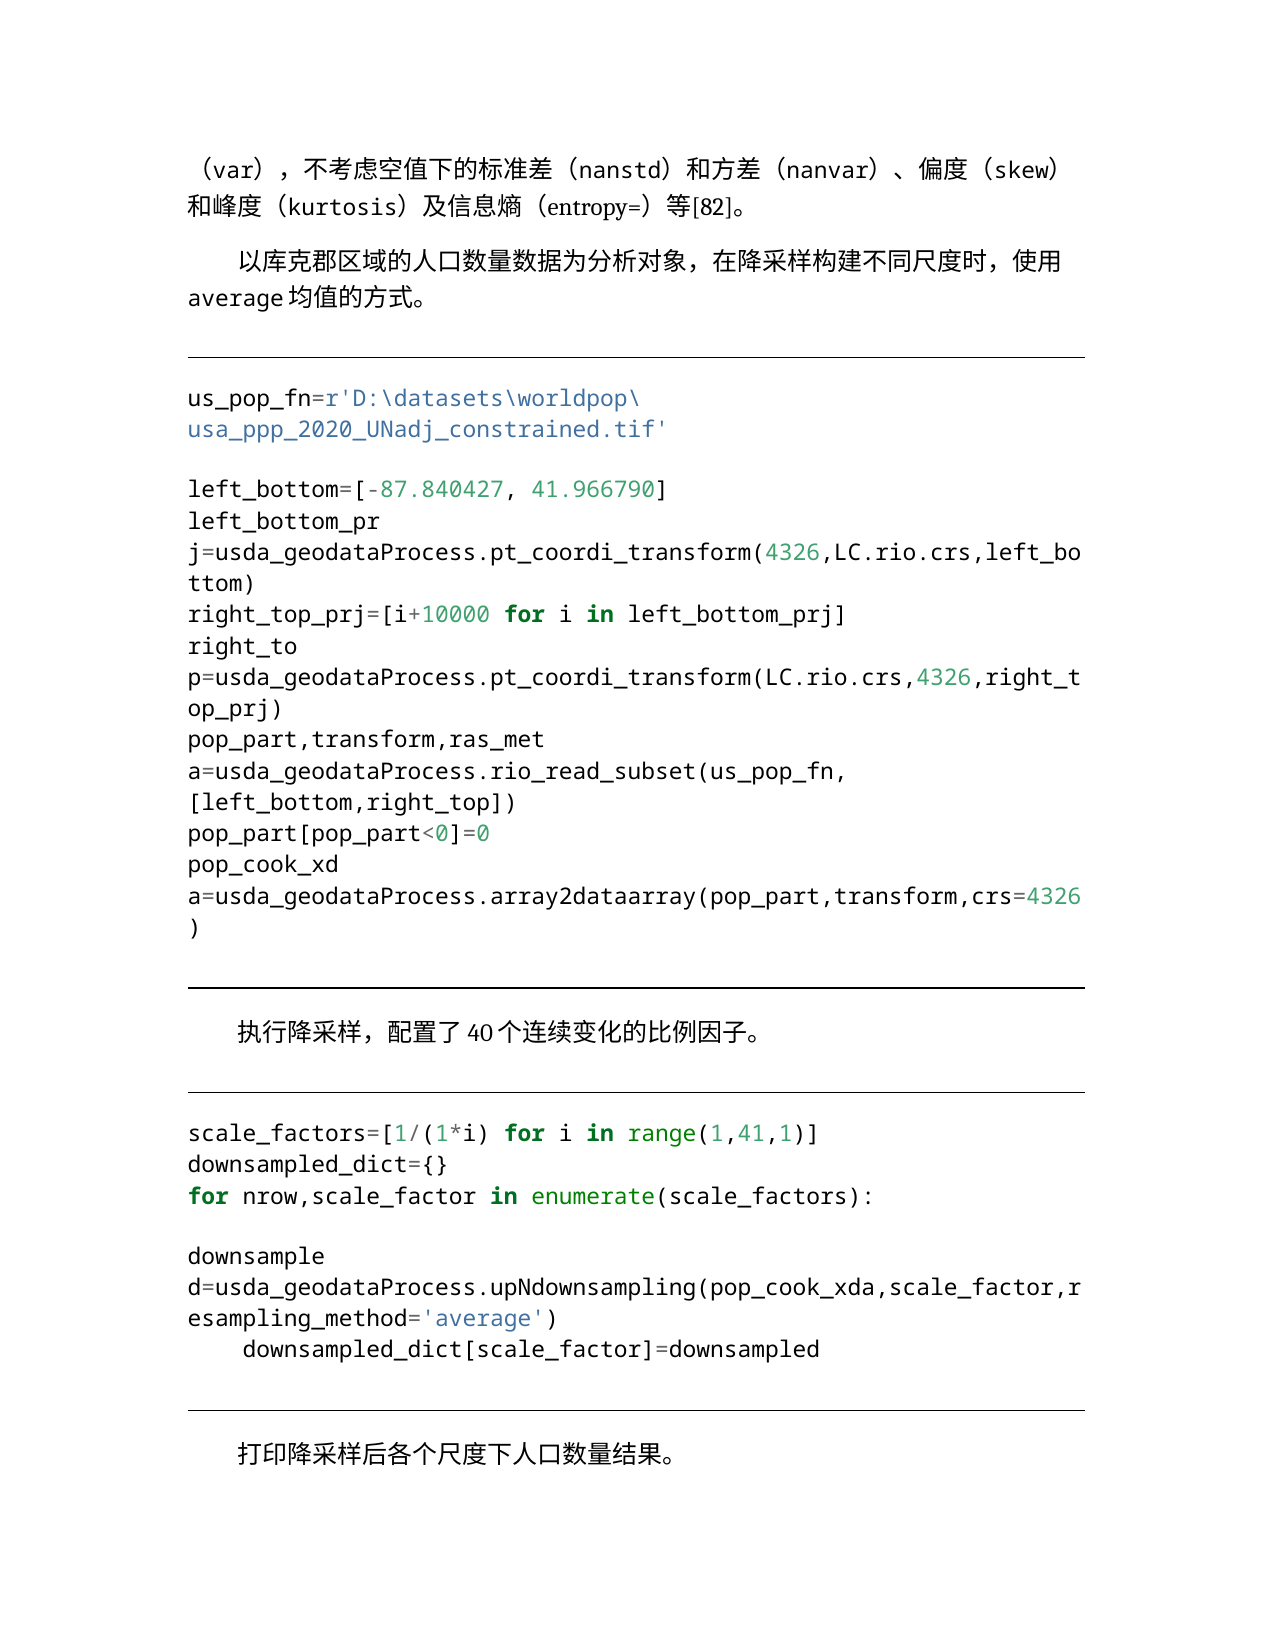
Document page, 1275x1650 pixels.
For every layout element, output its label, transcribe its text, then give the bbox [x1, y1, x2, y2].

text 执行降采样，配置了40个连续变化的比例因子。 [187, 1012, 1087, 1049]
text 以库克郡区域的人口数量数据为分析对象，在降采样构建不同尺度时，使用average均值的方式。 [187, 241, 1087, 314]
text scale_factors=[1/(1*i) for i in range(1,41,1)] downsampled_dict={} for nrow,scale_factor in enumerate(scale_factors): downsampled=usda_geodataProcess.upNdownsampling(pop_cook_xda,scale_factor,resampling_method='average') downsampled_dict[scale_factor]=downsampled [187, 1117, 1087, 1364]
text us_pop_fn=r'D:\datasets\worldpop\usa_ppp_2020_UNadj_constrained.tif' left_bottom=[-87.840427, 41.966790] left_bottom_prj=usda_geodataProcess.pt_coordi_transform(4326,LC.rio.crs,left_bottom) right_top_prj=[i+10000 for i in left_bottom_prj] right_top=usda_geodataProcess.pt_coordi_transform(LC.rio.crs,4326,right_top_prj) pop_part,transform,ras_meta=usda_geodataProcess.rio_read_subset(us_pop_fn,[left_bottom,right_top]) pop_part[pop_part<0]=0 pop_cook_xda=usda_geodataProcess.array2dataarray(pop_part,transform,crs=4326) [187, 382, 1087, 942]
text 打印降采样后各个尺度下人口数量结果。 [187, 1435, 1087, 1471]
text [187, 150, 1087, 222]
